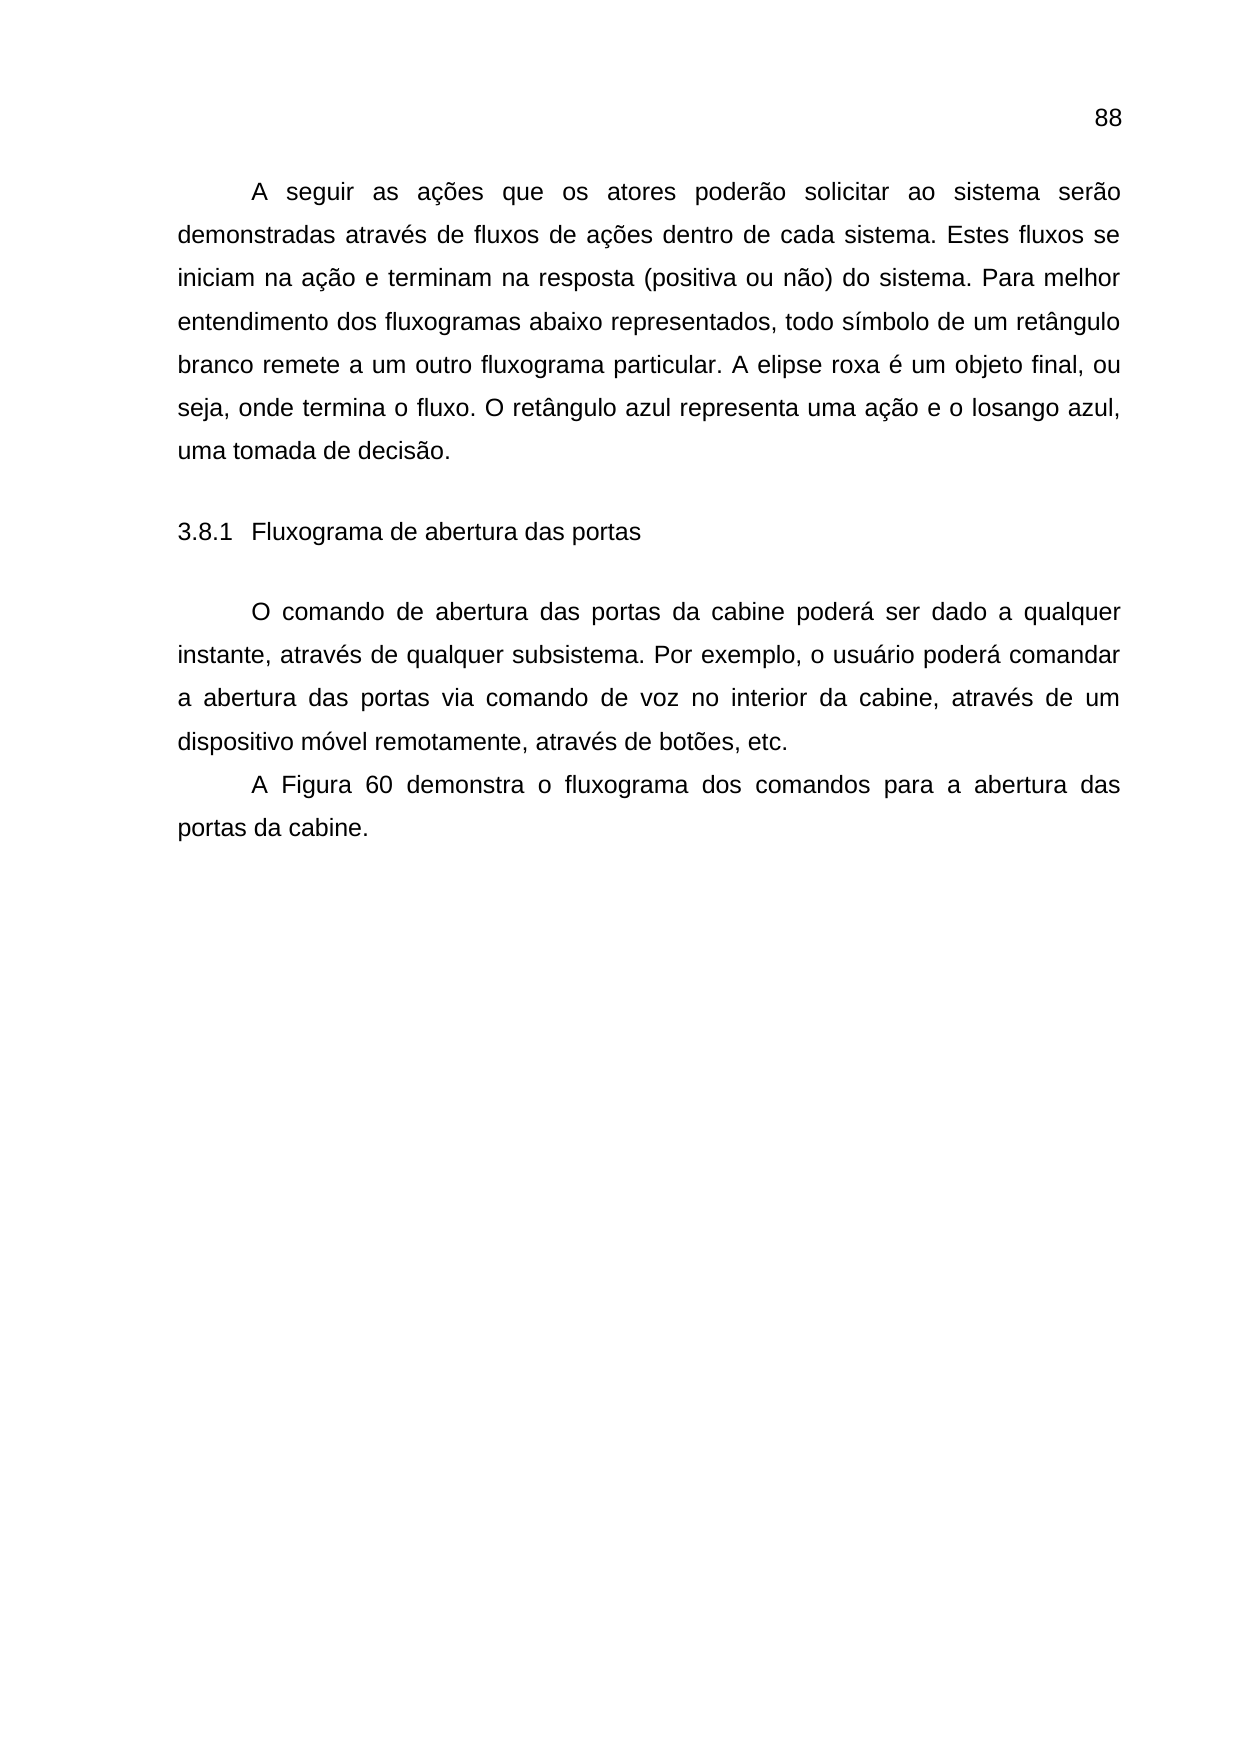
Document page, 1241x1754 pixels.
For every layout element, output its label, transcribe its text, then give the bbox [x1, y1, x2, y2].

text A Figura 57 demonstra o fluxograma dos comandos para a abertura das portas da cabine. [177, 770, 1122, 842]
text O comando de abertura das portas da cabine poderá ser dado a qualquer instante, através de qualquer subsistema. Por exemplo, o usuário poderá comandar a abertura das portas via comando de voz no interior da cabine, através de um dispositivo móvel remotamente, através de botões, etc. [177, 597, 1122, 755]
text A seguir as ações que os atores poderão solicitar ao sistema serão demonstradas através de fluxos de ações dentro de cada sistema. Estes fluxos se iniciam na ação e terminam na resposta (positiva ou não) do sistema. Para melhor entendimento dos fluxogramas abaixo representados, todo símbolo de um retângulo branco remete a um outro fluxograma particular. A elipse roxa é um objeto final, ou seja, onde termina o fluxo. O retângulo azul representa uma ação e o losango azul, uma tomada de decisão. [177, 177, 1122, 465]
subtitle Fluxograma de abertura das portas [177, 517, 1122, 545]
